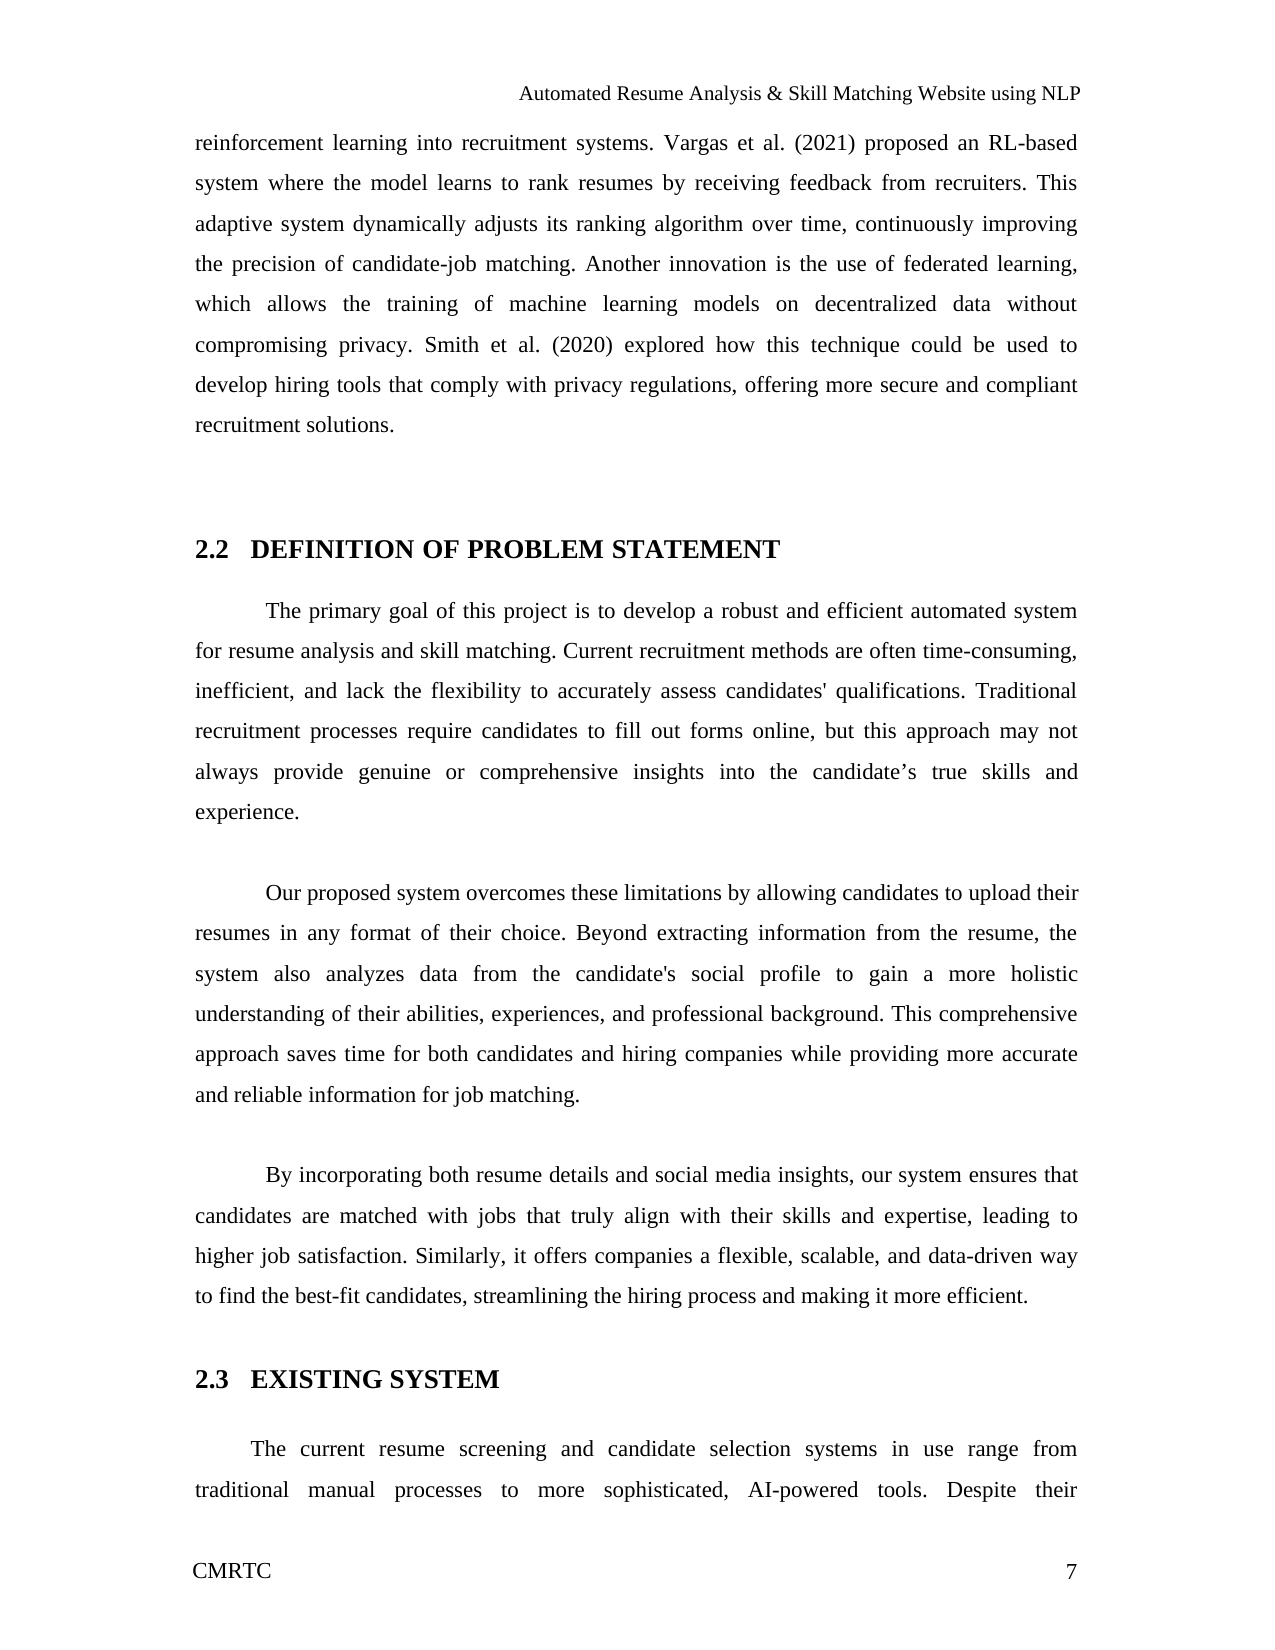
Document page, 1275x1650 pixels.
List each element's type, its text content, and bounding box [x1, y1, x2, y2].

text The primary goal of this project is to develop a robust and efficient automated system for resume analysis and skill matching. Current recruitment methods are often time-consuming, inefficient, and lack the flexibility to accurately assess candidates' qualifications. Traditional recruitment processes require candidates to fill out forms online, but this approach may not always provide genuine or comprehensive insights into the candidate’s true skills and experience. [195, 597, 1079, 824]
list EXISTING SYSTEM [195, 1363, 1162, 1394]
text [195, 1435, 1079, 1502]
text Our proposed system overcomes these limitations by allowing candidates to upload their resumes in any format of their choice. Beyond extracting information from the resume, the system also analyzes data from the candidate's social profile to gain a more holistic understanding of their abilities, experiences, and professional background. This comprehensive approach saves time for both candidates and hiring companies while providing more accurate and reliable information for job matching. [195, 879, 1079, 1107]
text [195, 129, 1079, 438]
list DEFINITION OF PROBLEM STATEMENT [195, 533, 1162, 564]
text By incorporating both resume details and social media insights, our system ensures that candidates are matched with jobs that truly align with their skills and expertise, leading to higher job satisfaction. Similarly, it offers companies a flexible, scalable, and data-driven way to find the best-fit candidates, streamlining the hiring process and making it more efficient. [195, 1161, 1079, 1309]
